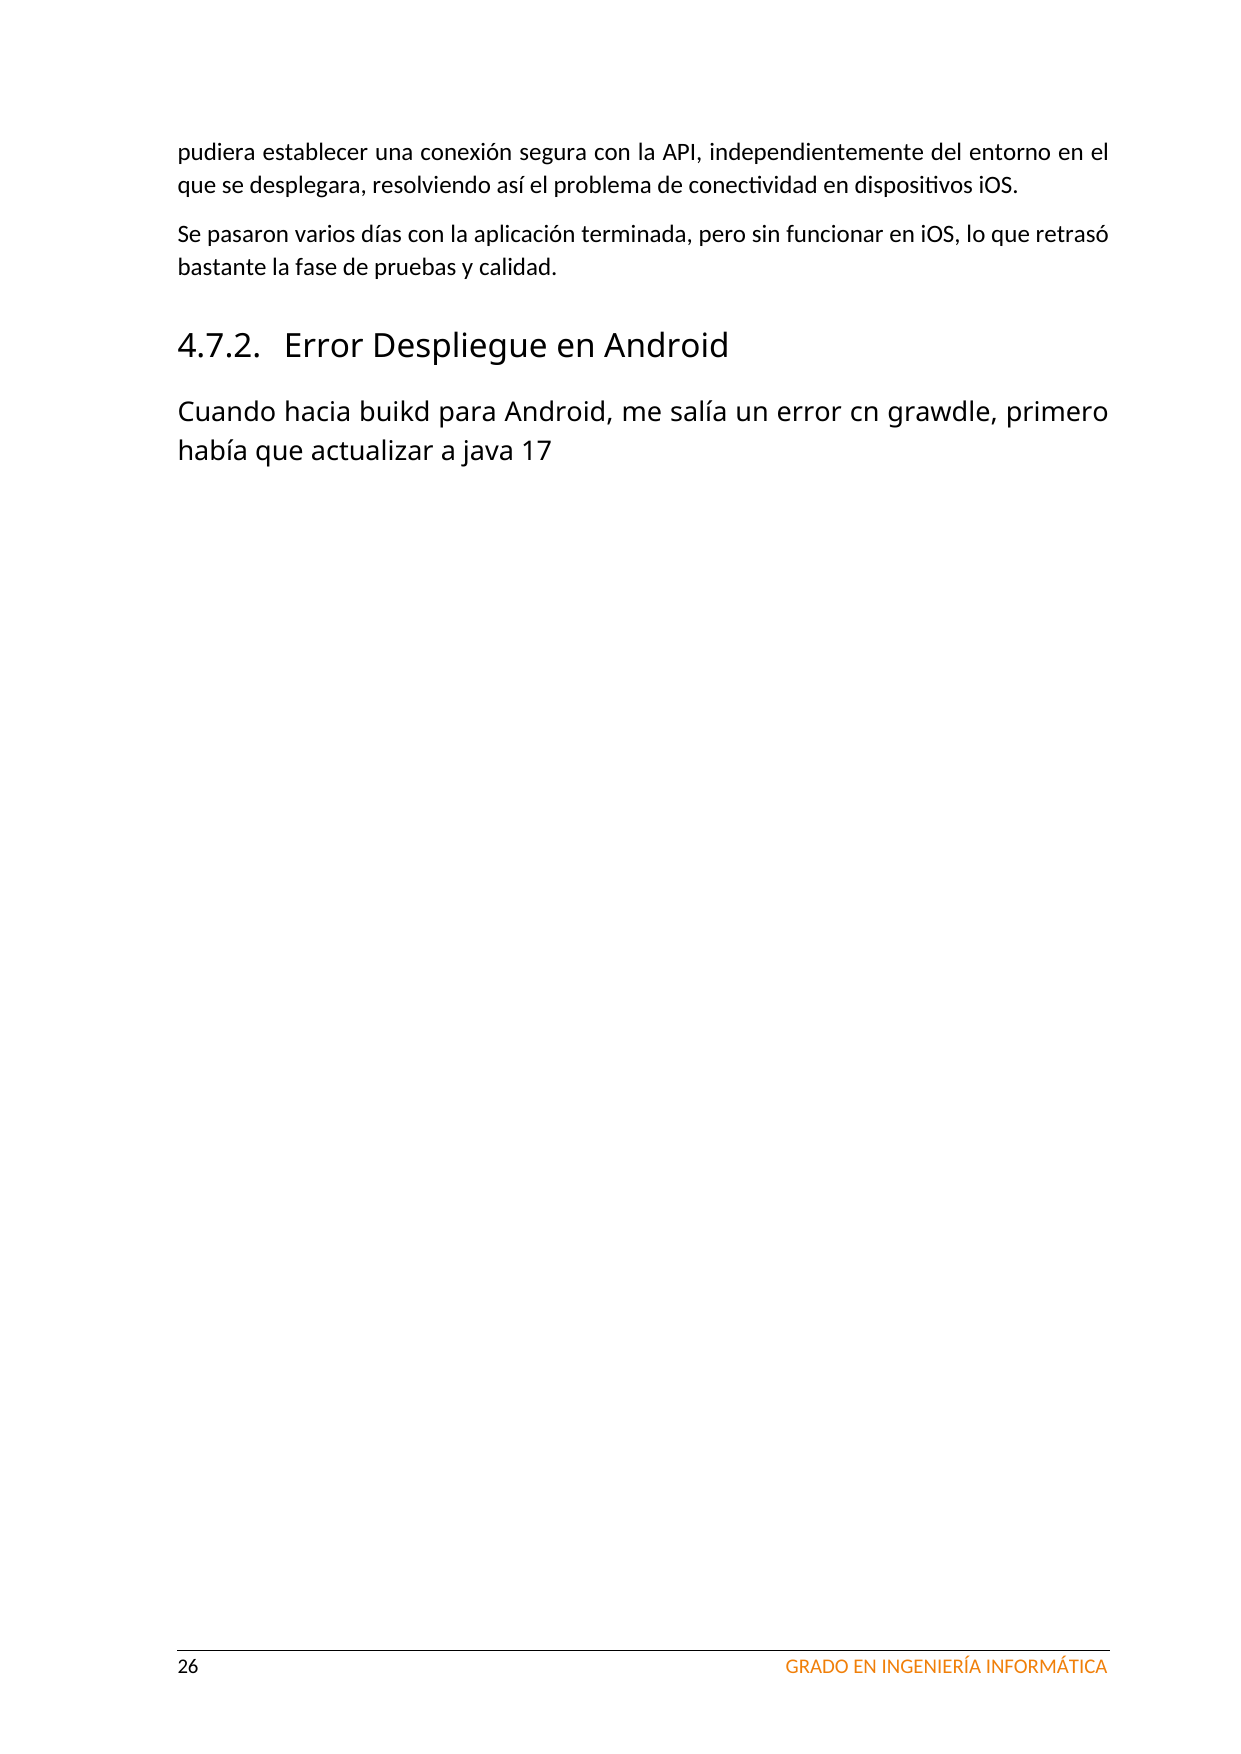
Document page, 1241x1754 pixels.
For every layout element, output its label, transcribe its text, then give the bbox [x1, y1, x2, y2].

text Se pasaron varios días con la aplicación terminada, pero sin funcionar en iOS, lo que retrasó bastante la fase de pruebas y calidad. [177, 218, 1110, 282]
subtitle Error Despliegue en Android [177, 322, 1110, 367]
text Cuando hacia buikd para Android, me salía un error cn grawdle, primero había que actualizar a java 17 [177, 392, 1110, 469]
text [177, 136, 1110, 199]
